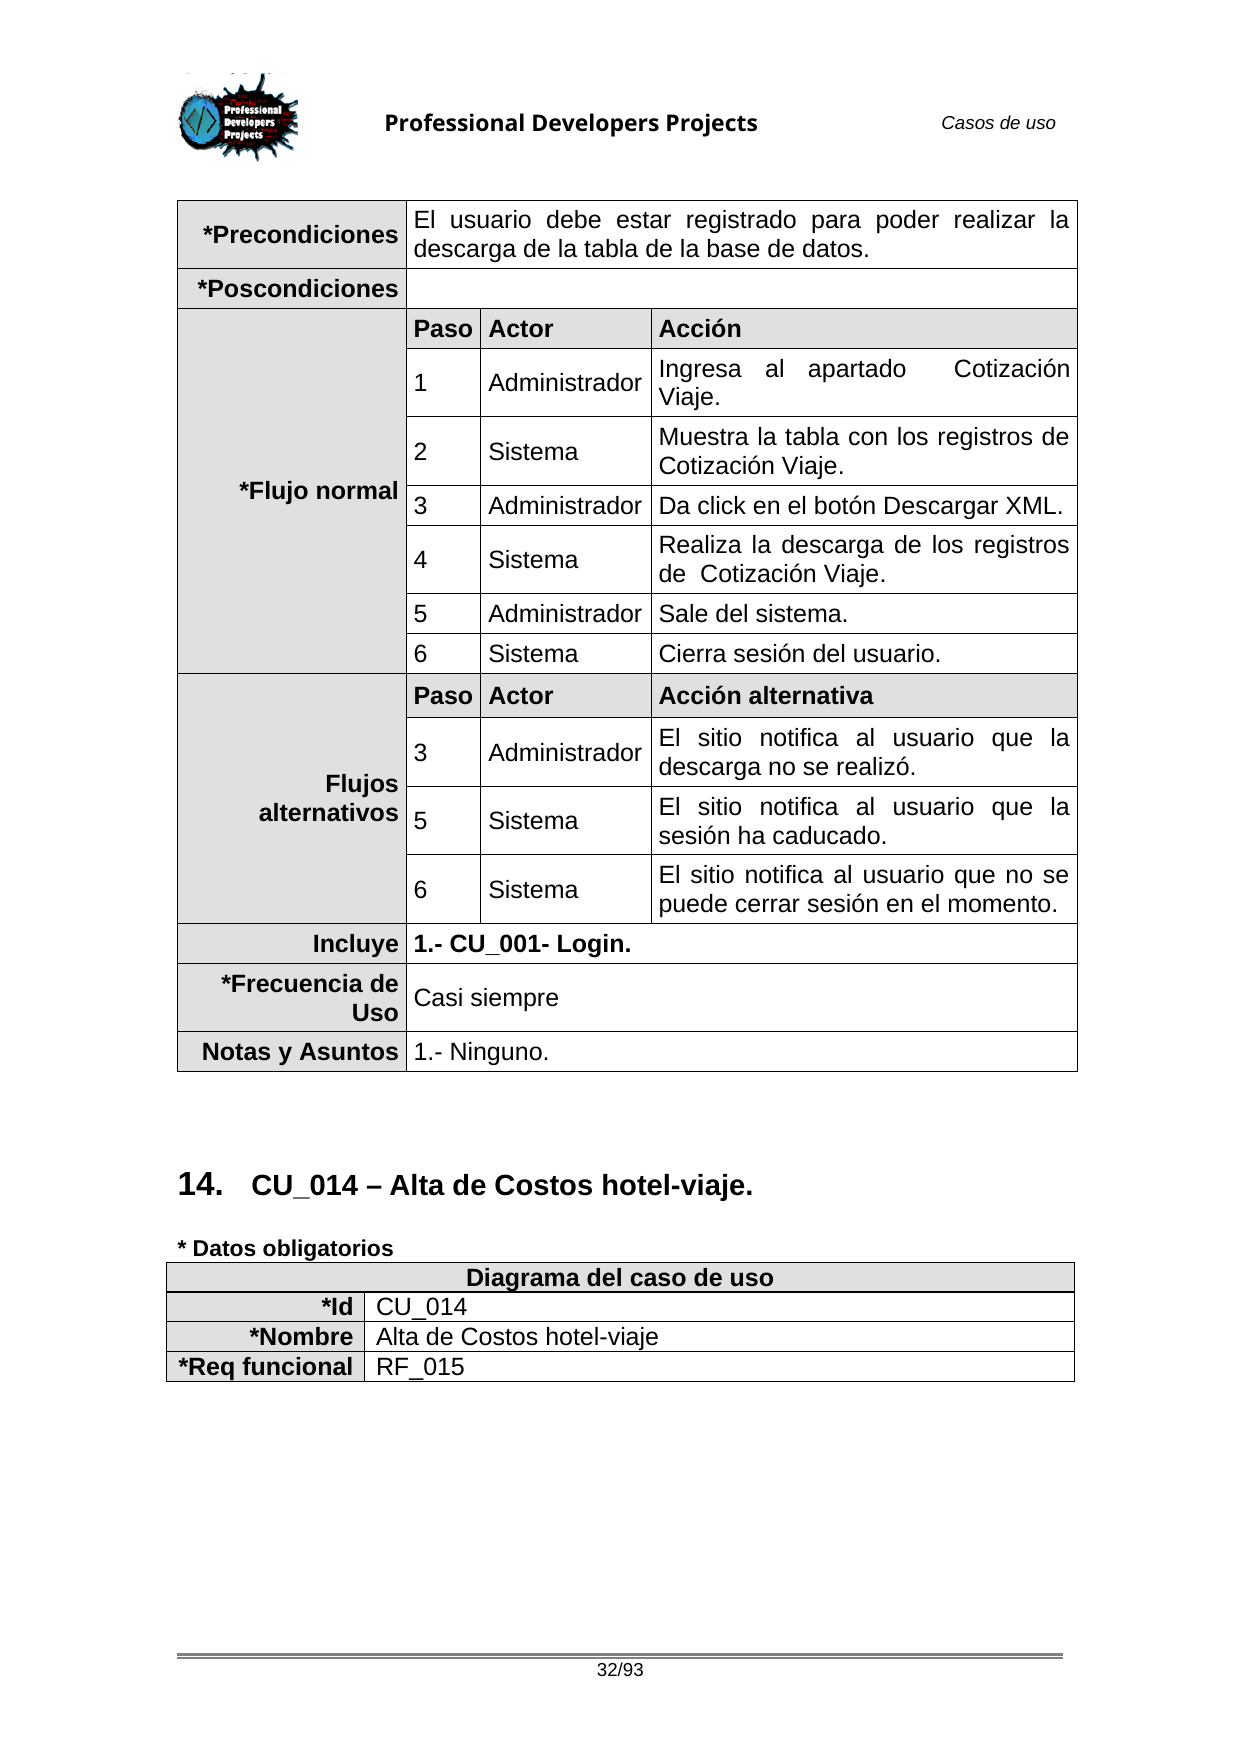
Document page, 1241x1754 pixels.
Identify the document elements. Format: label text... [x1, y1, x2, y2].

subtitle CU_014 – Alta de Costos hotel-viaje. [177, 1164, 1063, 1203]
table_cell Acción alternativa [652, 674, 1077, 717]
table_cell Actor [481, 309, 651, 348]
table_cell El sitio notifica al usuario que no se puede cerrar sesión en el momento. [652, 855, 1077, 923]
table_cell 2 [407, 417, 480, 485]
table_cell Paso [407, 674, 480, 717]
table_cell Sistema [481, 526, 651, 593]
table_cell Actor [481, 674, 651, 717]
table_cell Acción [652, 309, 1077, 348]
table_cell Realiza la descarga de los registros de Cotización Viaje. [652, 526, 1077, 593]
table_cell Cierra sesión del usuario. [652, 634, 1077, 673]
text * Datos obligatorios [177, 1235, 1063, 1262]
table_cell 6 [407, 855, 480, 923]
table_cell Sistema [481, 634, 651, 673]
table_cell 5 [407, 594, 480, 633]
table_cell Notas y Asuntos [178, 1032, 406, 1071]
table_cell Sistema [481, 417, 651, 485]
table_cell RF_015 [365, 1352, 1074, 1381]
table_cell Casi siempre [407, 964, 1077, 1031]
table_cell 6 [407, 634, 480, 673]
table_cell 3 [407, 718, 480, 786]
table_cell *Id [167, 1293, 364, 1321]
table_cell 5 [407, 787, 480, 854]
table_cell *Precondiciones [178, 201, 406, 268]
table_cell 1 [407, 349, 480, 416]
table_cell [407, 269, 1077, 308]
table_cell 3 [407, 486, 480, 524]
table_cell CU_014 [365, 1293, 1074, 1321]
table_cell Administrador [481, 594, 651, 633]
table_cell El sitio notifica al usuario que la descarga no se realizó. [652, 718, 1077, 786]
table_cell *Req funcional [167, 1352, 364, 1381]
table_cell Alta de Costos hotel-viaje [365, 1322, 1074, 1351]
table_cell Incluye [178, 924, 406, 963]
table_cell *Nombre [167, 1322, 364, 1351]
table_cell 1.- CU_001- Login. [407, 924, 1077, 963]
table_cell Paso [407, 309, 480, 348]
table_cell Sistema [481, 787, 651, 854]
table_cell *Poscondiciones [178, 269, 406, 308]
picture [177, 73, 298, 171]
table_cell *Flujo normal [178, 309, 406, 673]
table_cell Muestra la tabla con los registros de Cotización Viaje. [652, 417, 1077, 485]
table_cell 1.- Ninguno. [407, 1032, 1077, 1071]
table_cell Ingresa al apartado Cotización Viaje. [652, 349, 1077, 416]
table_cell Sale del sistema. [652, 594, 1077, 633]
table_header Diagrama del caso de uso [167, 1263, 1074, 1291]
table_cell 4 [407, 526, 480, 593]
table_cell Flujos alternativos [178, 674, 406, 923]
table_cell Da click en el botón Descargar XML. [652, 486, 1077, 524]
table_cell Administrador [481, 349, 651, 416]
table_cell Administrador [481, 486, 651, 524]
table_cell El usuario debe estar registrado para poder realizar la descarga de la tabla de la base de datos. [407, 201, 1077, 268]
table_cell Sistema [481, 855, 651, 923]
table_cell Administrador [481, 718, 651, 786]
table_cell *Frecuencia de Uso [178, 964, 406, 1031]
table_cell El sitio notifica al usuario que la sesión ha caducado. [652, 787, 1077, 854]
